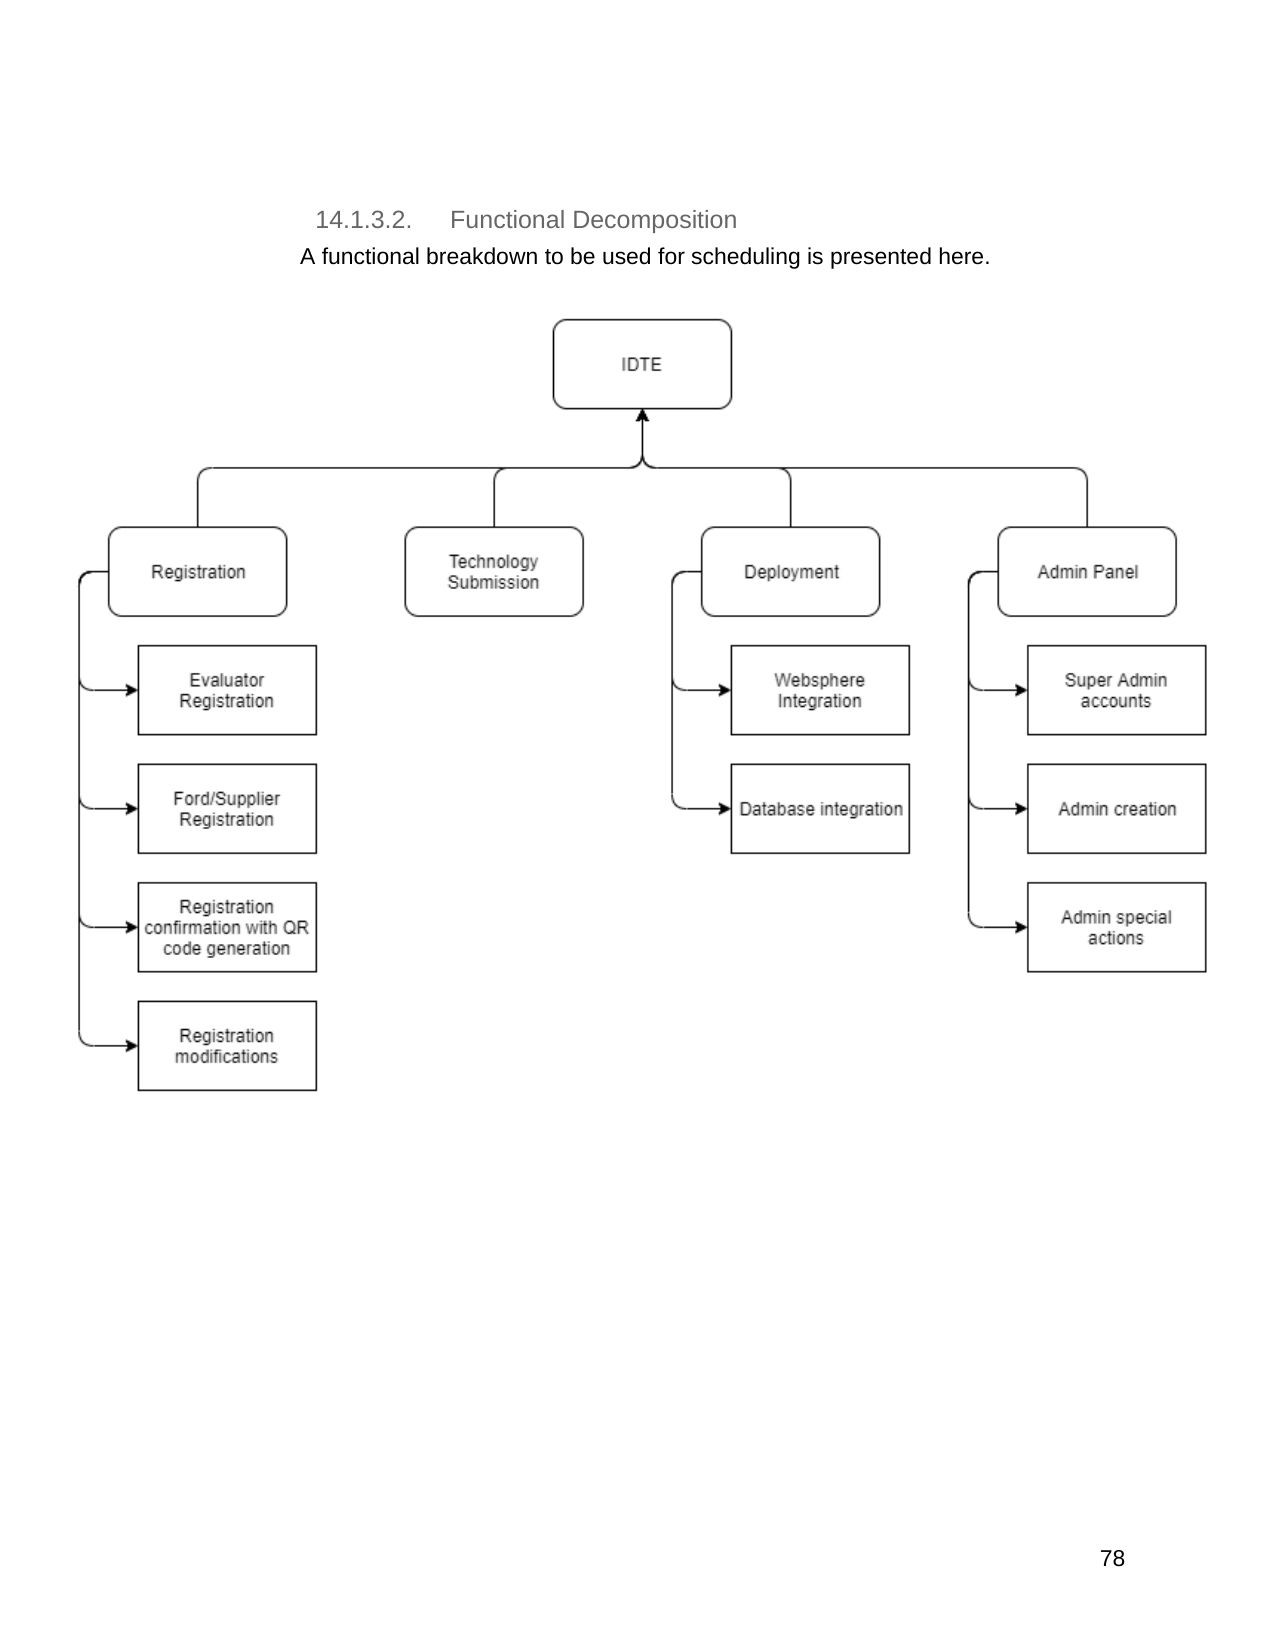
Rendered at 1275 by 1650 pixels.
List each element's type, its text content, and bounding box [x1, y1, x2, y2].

text A functional breakdown to be used for scheduling is presented here. [300, 243, 1125, 269]
picture [46, 297, 1229, 1115]
subtitle Functional Decomposition [412, 206, 1125, 234]
